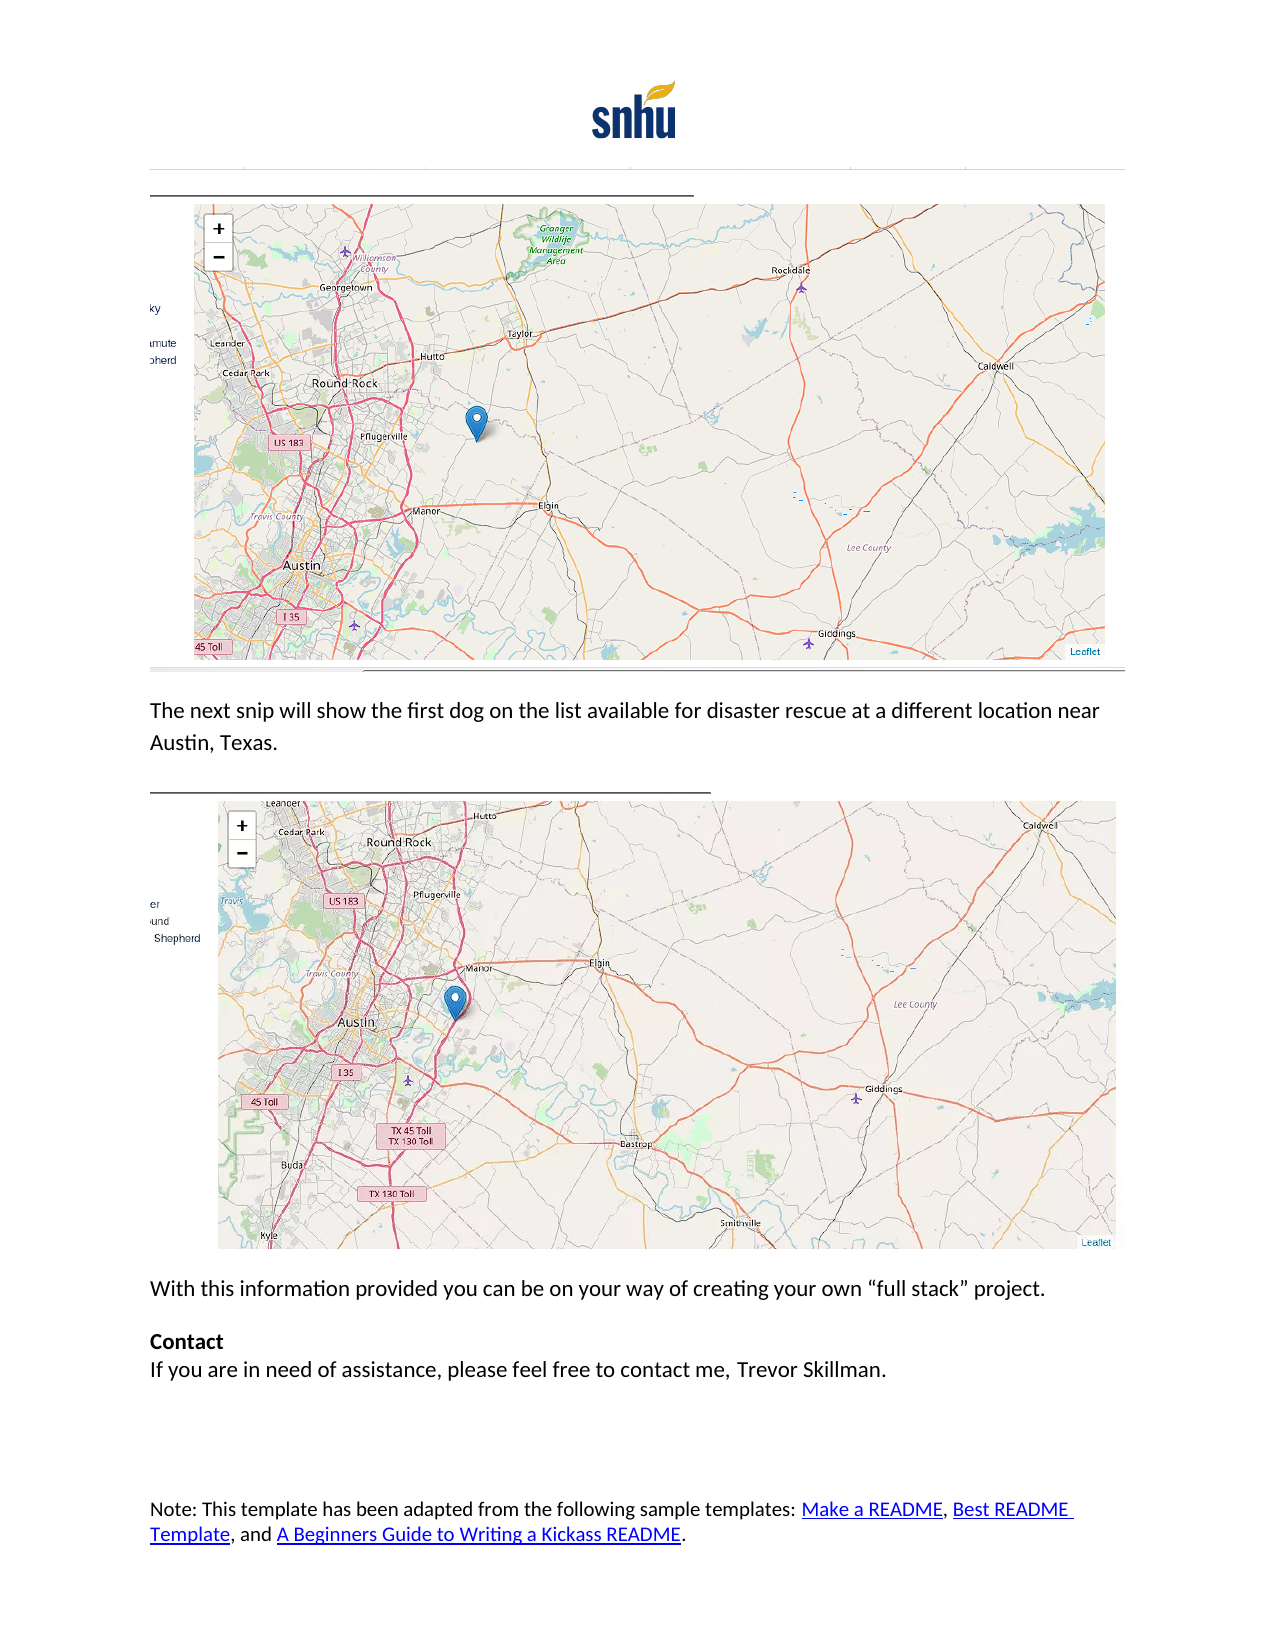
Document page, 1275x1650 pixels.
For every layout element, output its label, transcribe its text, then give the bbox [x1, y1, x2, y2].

picture [573, 75, 702, 147]
subtitle Contact [150, 1327, 1125, 1355]
picture [150, 781, 1125, 1249]
text The next snip will show the first dog on the list available for disaster rescue at a different location near Austin, Texas. [150, 696, 1125, 756]
text With this information provided you can be on your way of creating your own “full stack” project. [150, 1274, 1125, 1302]
text If you are in need of assistance, please feel free to contact me, Trevor Skillman. [150, 1355, 1125, 1383]
picture [150, 167, 1125, 672]
